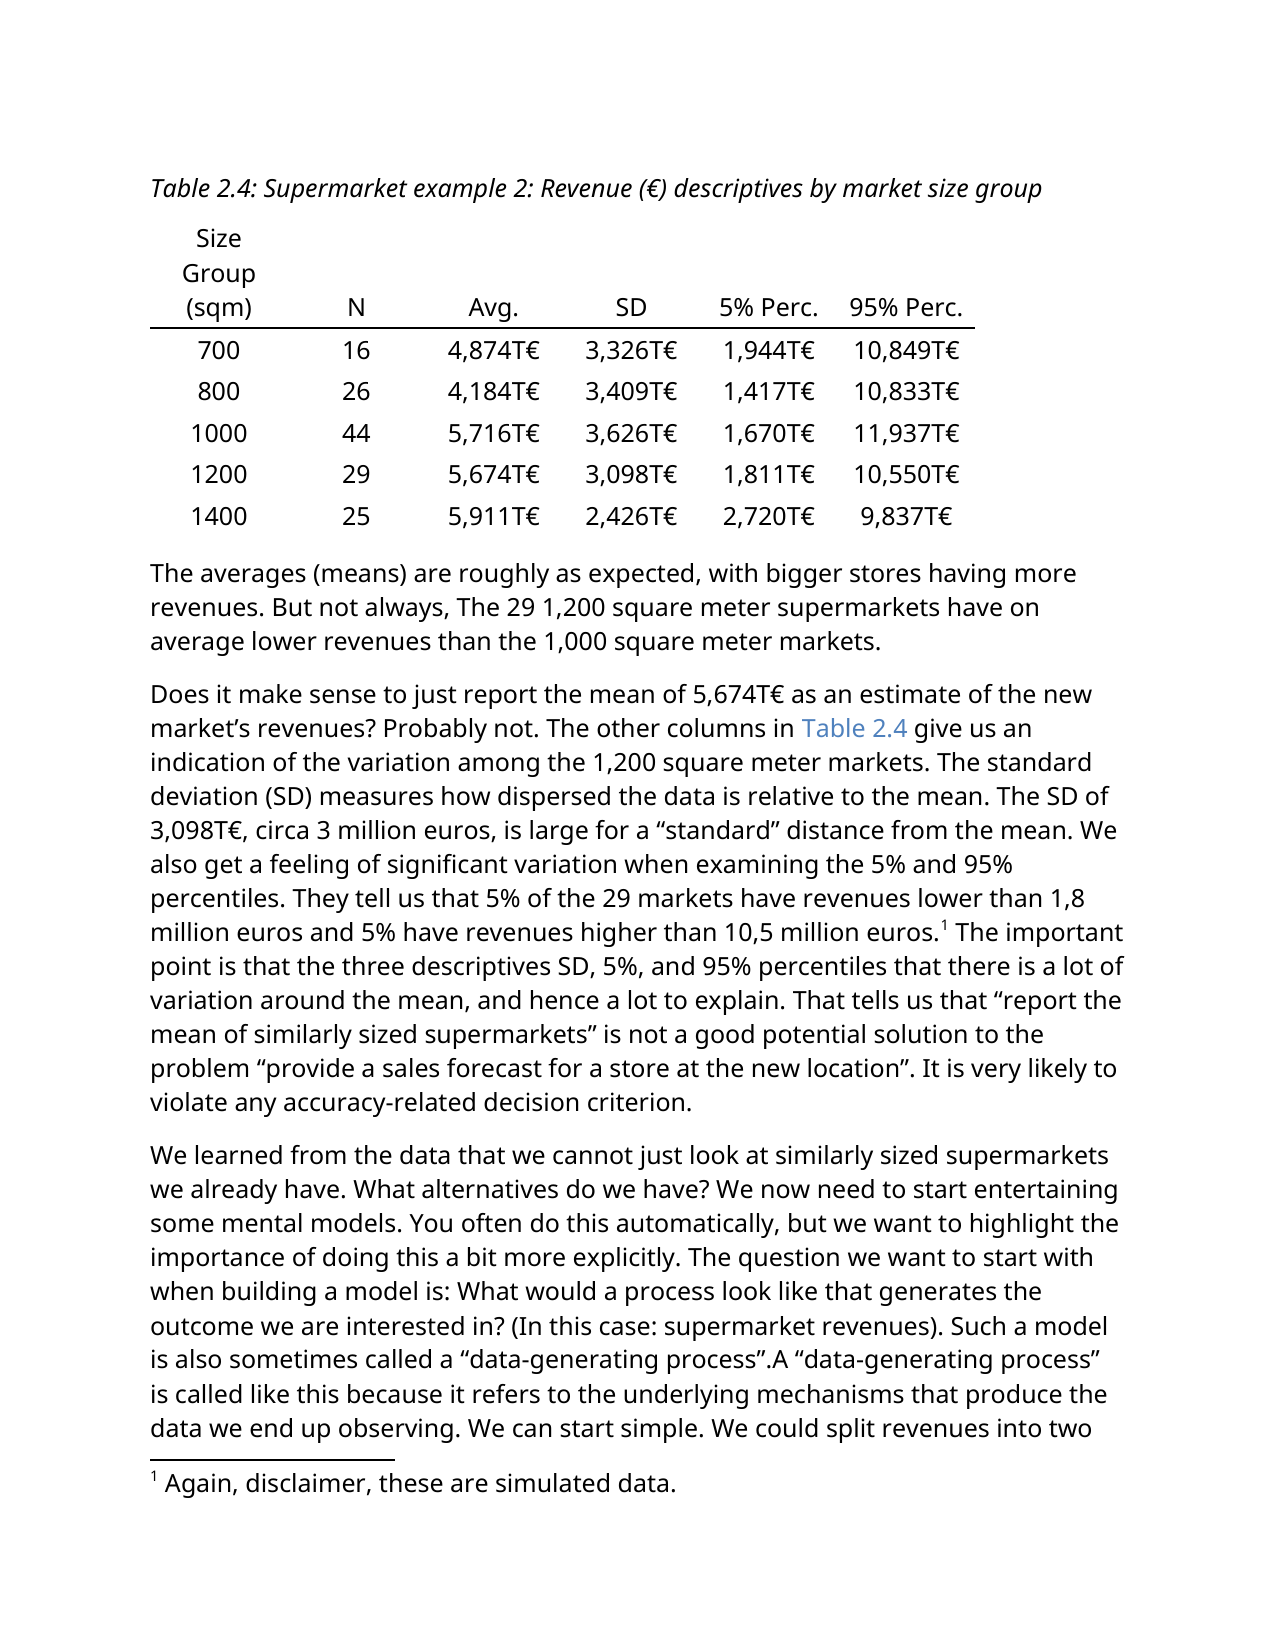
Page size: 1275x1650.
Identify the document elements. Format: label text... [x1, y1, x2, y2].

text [150, 1138, 1125, 1444]
table_header Table 2.4: Supermarket example 2: Revenue (€) descriptives by market size group [139, 150, 1114, 537]
text Does it make sense to just report the mean of 5,674T€ as an estimate of the new market’s revenues? Probably not. The other columns in Table 2.4 give us an indication of the variation among the 1,200 square meter markets. The standard deviation (SD) measures how dispersed the data is relative to the mean. The SD of 3,098T€, circa 3 million euros, is large for a “standard” distance from the mean. We also get a feeling of significant variation when examining the 5% and 95% percentiles. They tell us that 5% of the 29 markets have revenues lower than 1,8 million euros and 5% have revenues higher than 10,5 million euros. The important point is that the three descriptives SD, 5%, and 95% percentiles that there is a lot of variation around the mean, and hence a lot to explain. That tells us that “report the mean of similarly sized supermarkets” is not a good potential solution to the problem “provide a sales forecast for a store at the new location”. It is very likely to violate any accuracy-related decision criterion. [150, 676, 1125, 1119]
text The averages (means) are roughly as expected, with bigger stores having more revenues. But not always, The 29 1,200 square meter supermarkets have on average lower revenues than the 1,000 square meter markets. [150, 555, 1125, 657]
